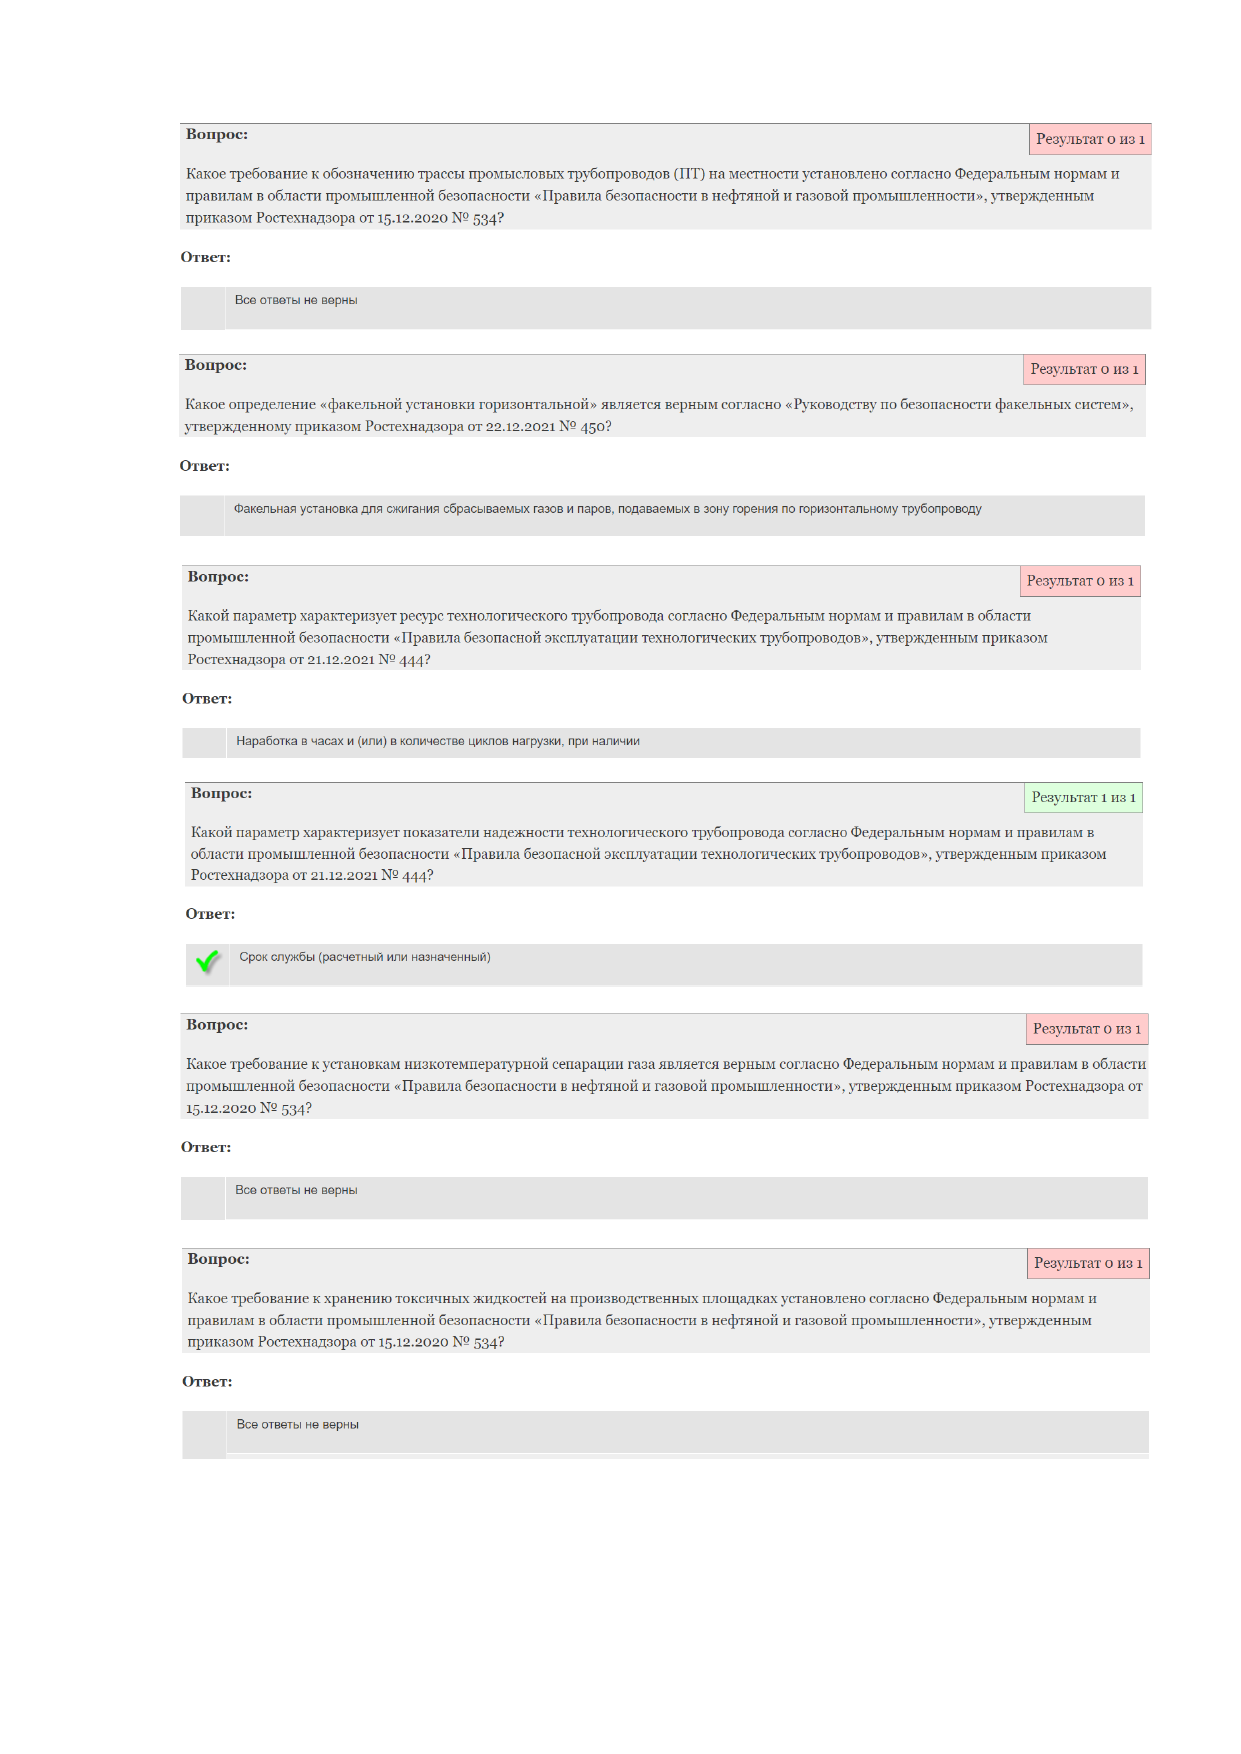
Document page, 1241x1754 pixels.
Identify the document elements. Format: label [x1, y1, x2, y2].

picture [177, 1238, 1152, 1459]
picture [177, 776, 1152, 987]
picture [177, 118, 1152, 330]
picture [177, 554, 1152, 758]
picture [177, 1005, 1152, 1220]
picture [177, 348, 1152, 536]
